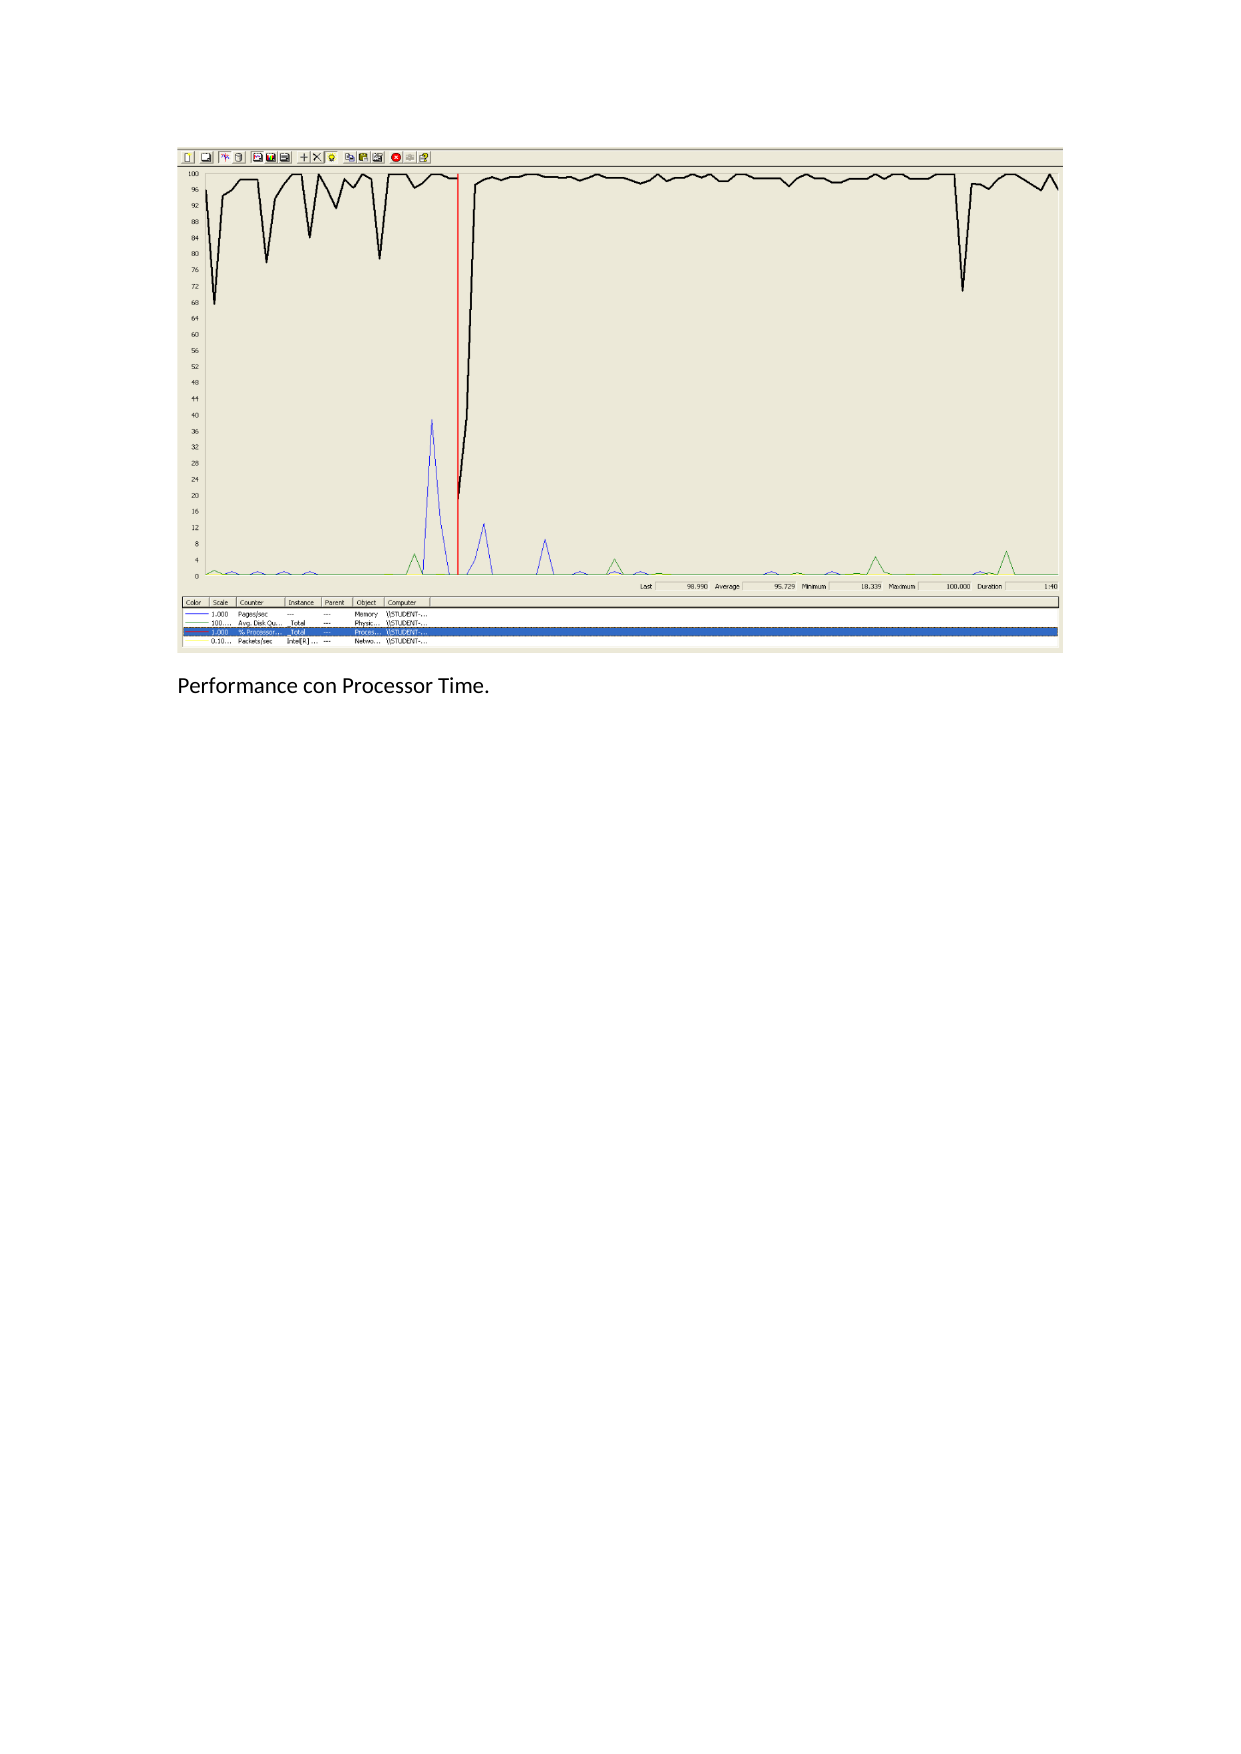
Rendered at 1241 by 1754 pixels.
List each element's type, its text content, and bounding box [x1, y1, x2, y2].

picture [177, 147, 1063, 653]
text Performance con Processor Time. [177, 671, 1063, 699]
